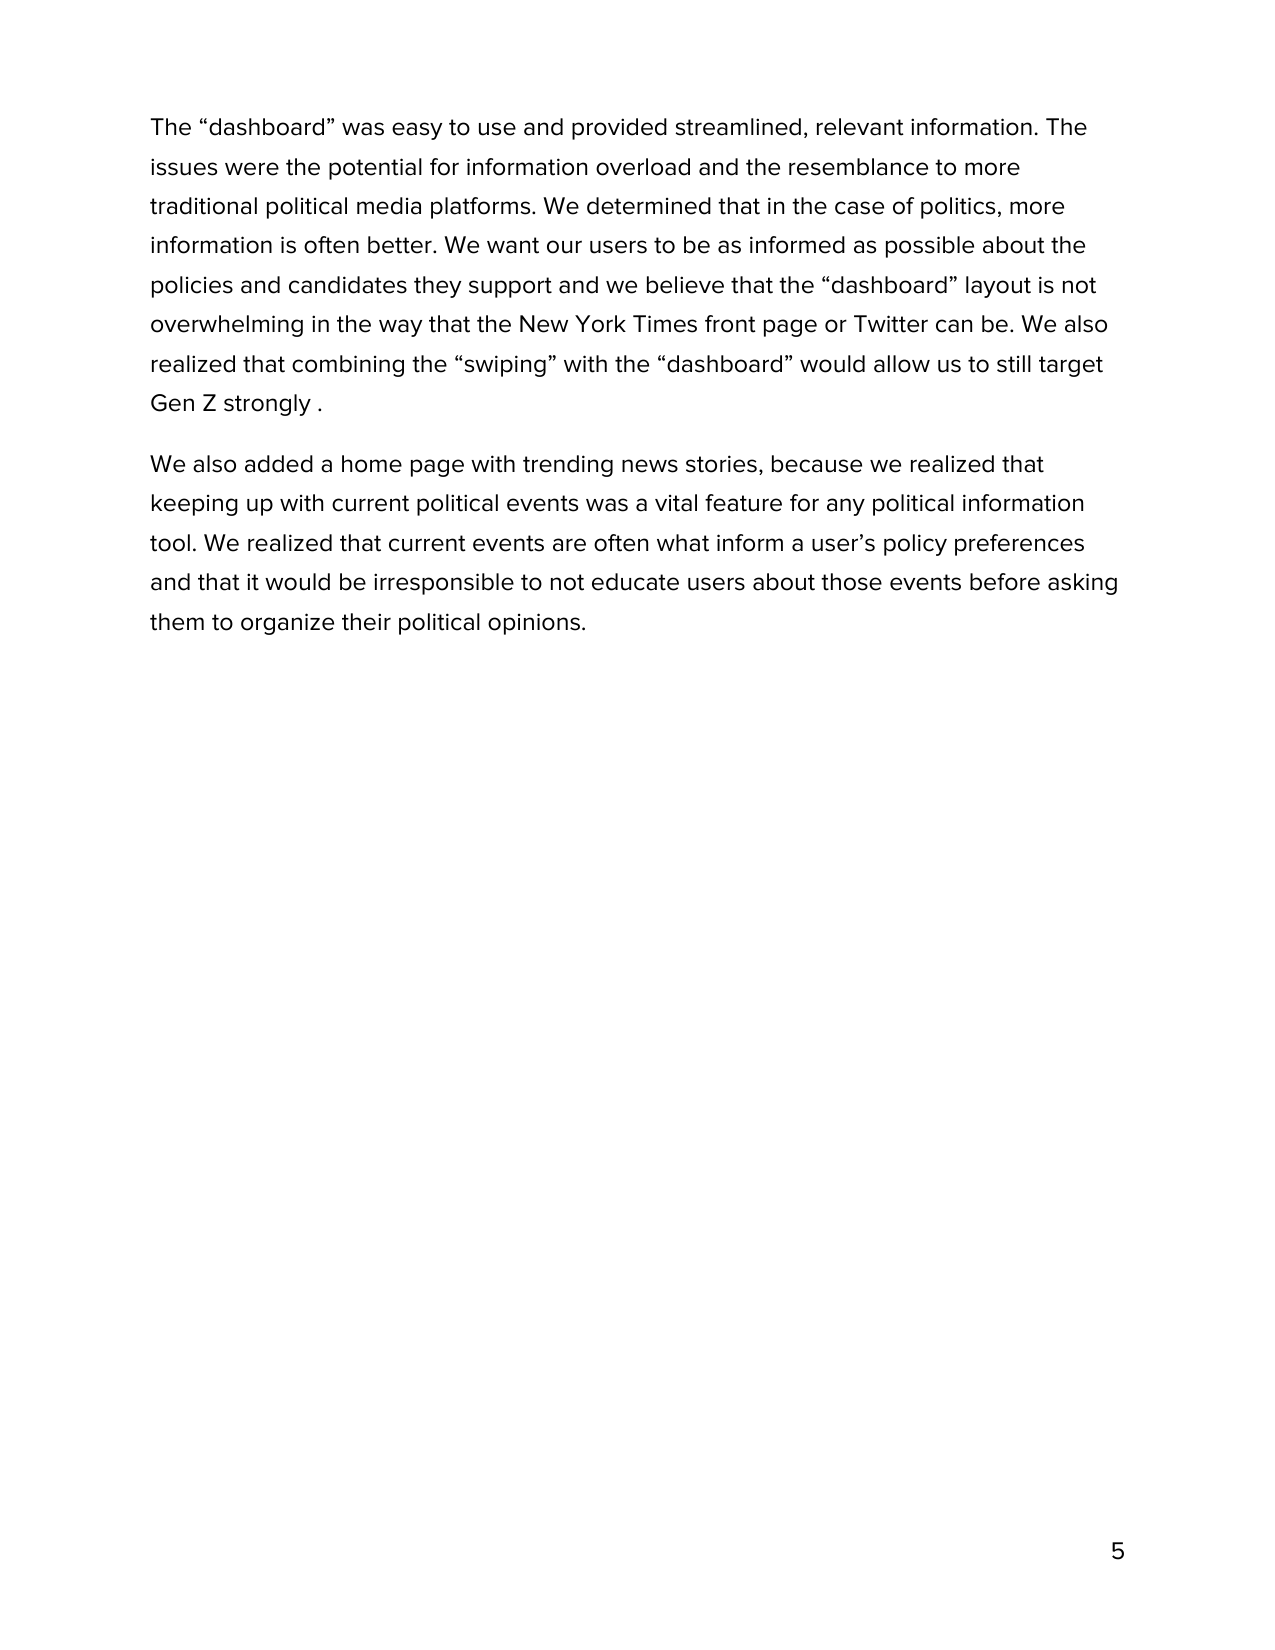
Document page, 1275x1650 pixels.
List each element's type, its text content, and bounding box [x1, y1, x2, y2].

text The “dashboard” was easy to use and provided streamlined, relevant information. The issues were the potential for information overload and the resemblance to more traditional political media platforms. We determined that in the case of politics, more information is often better. We want our users to be as informed as possible about the policies and candidates they support and we believe that the “dashboard” layout is not overwhelming in the way that the New York Times front page or Twitter can be. We also realized that combining the “swiping” with the “dashboard” would allow us to still target Gen Z strongly . [150, 112, 1125, 419]
text We also added a home page with trending news stories, because we realized that keeping up with current political events was a vital feature for any political information tool. We realized that current events are often what inform a user’s policy preferences and that it would be irresponsible to not educate users about those events before asking them to organize their political opinions. [150, 449, 1125, 637]
